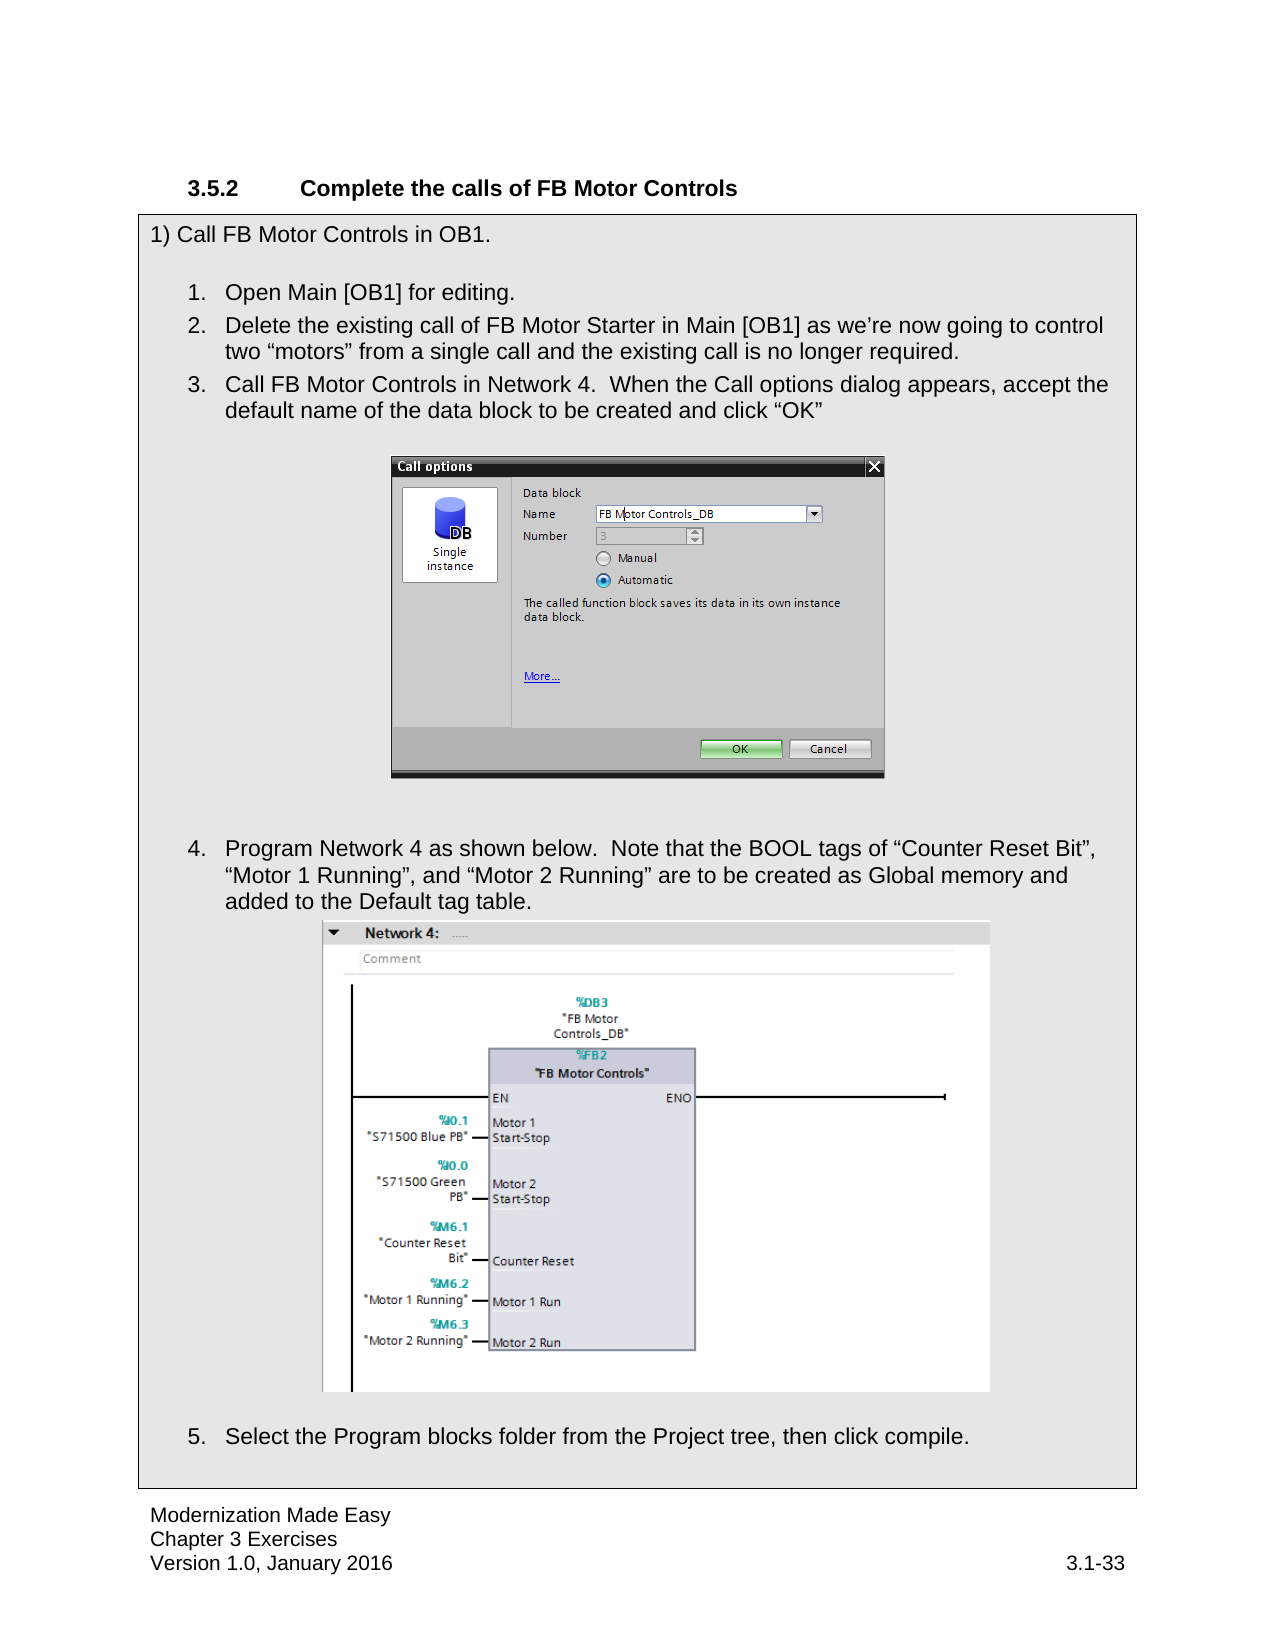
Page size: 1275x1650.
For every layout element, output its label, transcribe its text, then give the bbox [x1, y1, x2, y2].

picture [322, 920, 991, 1392]
subtitle Complete the calls of FB Motor Controls [187, 175, 1125, 201]
picture [390, 455, 885, 779]
table_header 1) Call FB Motor Controls in OB1. Open Main [OB1] for editing. Delete the existing call of FB Motor Starter in Main [OB1] as we’re now going to control two “motors” from a single call and the existing call is no longer required. Call FB Motor Controls in Network 4. When the Call options dialog appears, accept the default name of the data block to be created and click “OK” Program Network 4 as shown below. Note that the BOOL tags of “Counter Reset Bit”, “Motor 1 Running”, and “Motor 2 Running” are to be created as Global memory and added to the Default tag table. Select the Program blocks folder from the Project tree, then click compile. [139, 215, 1136, 1488]
